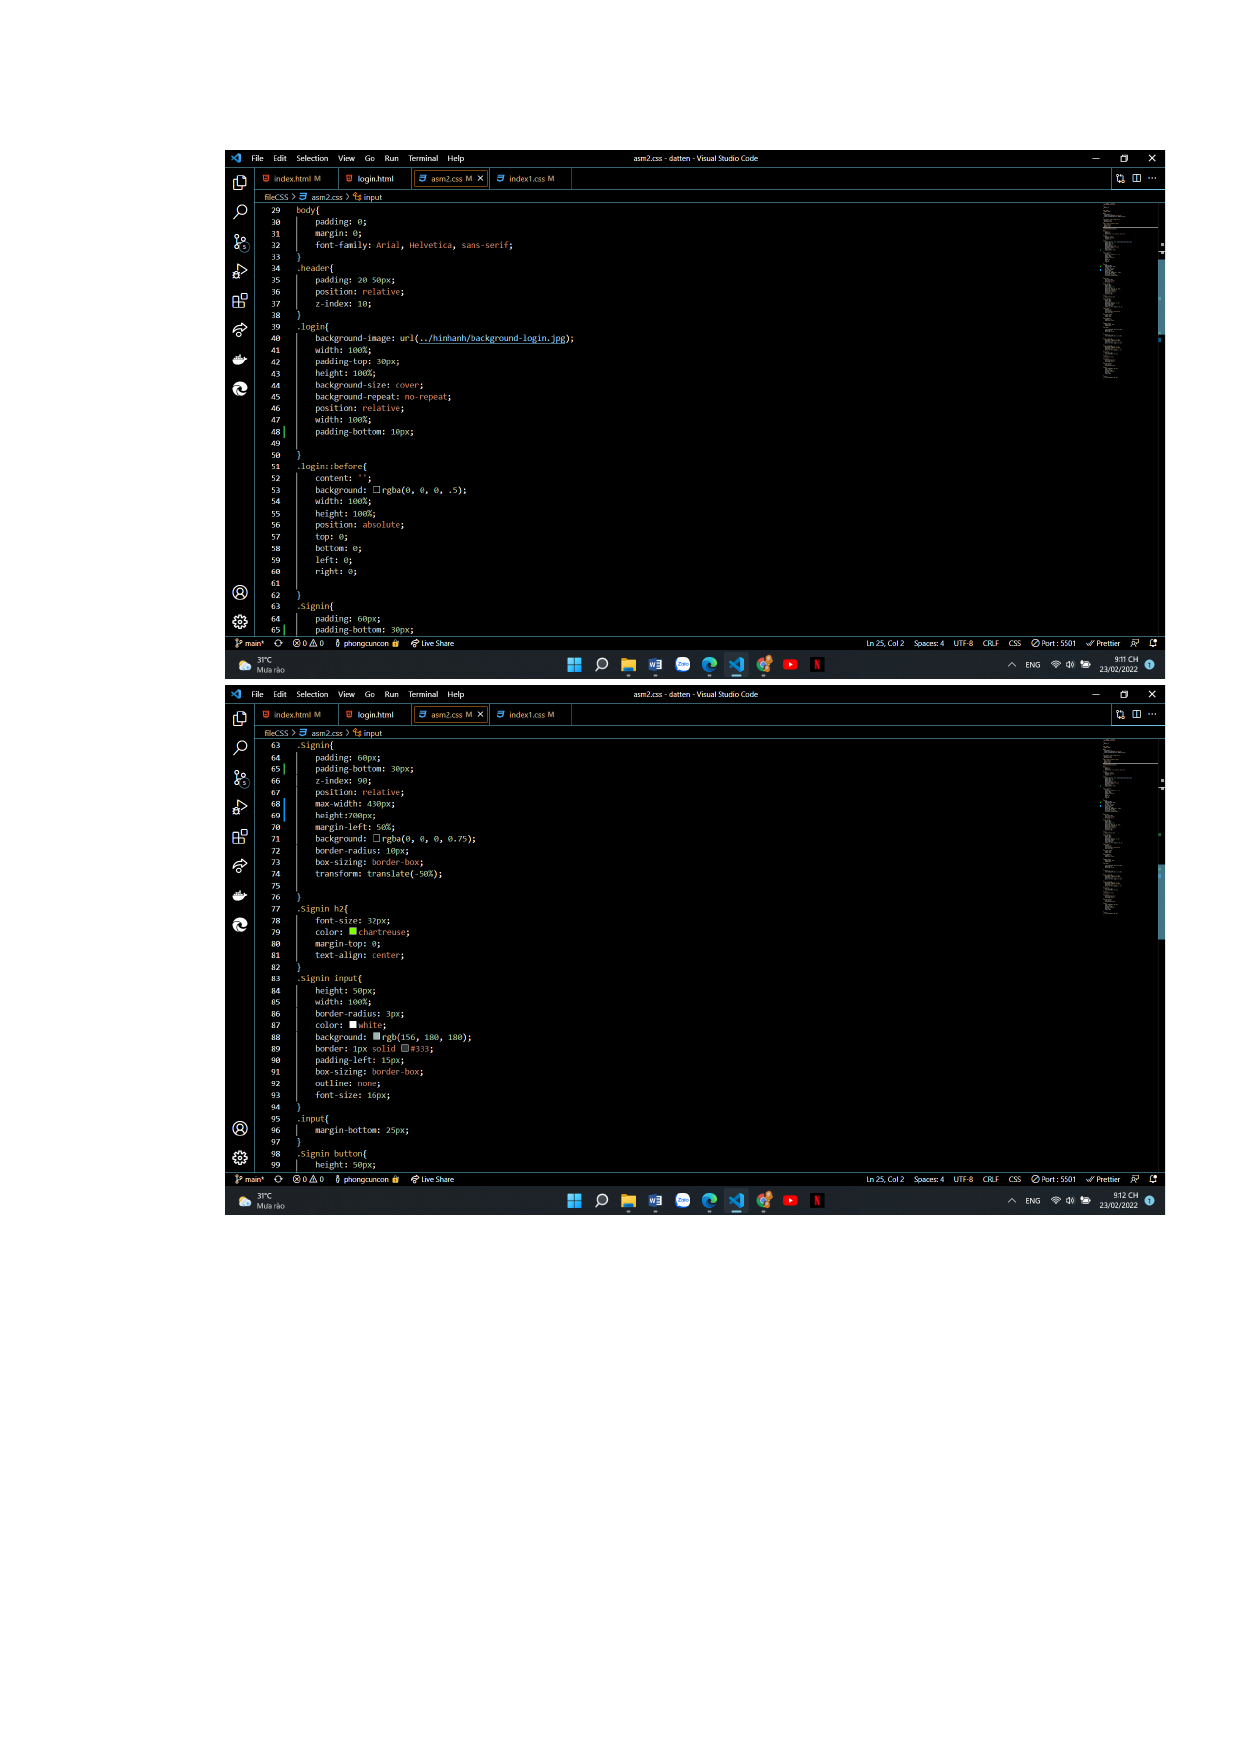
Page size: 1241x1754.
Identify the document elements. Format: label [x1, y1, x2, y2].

picture [225, 685, 1166, 1215]
picture [225, 150, 1166, 679]
